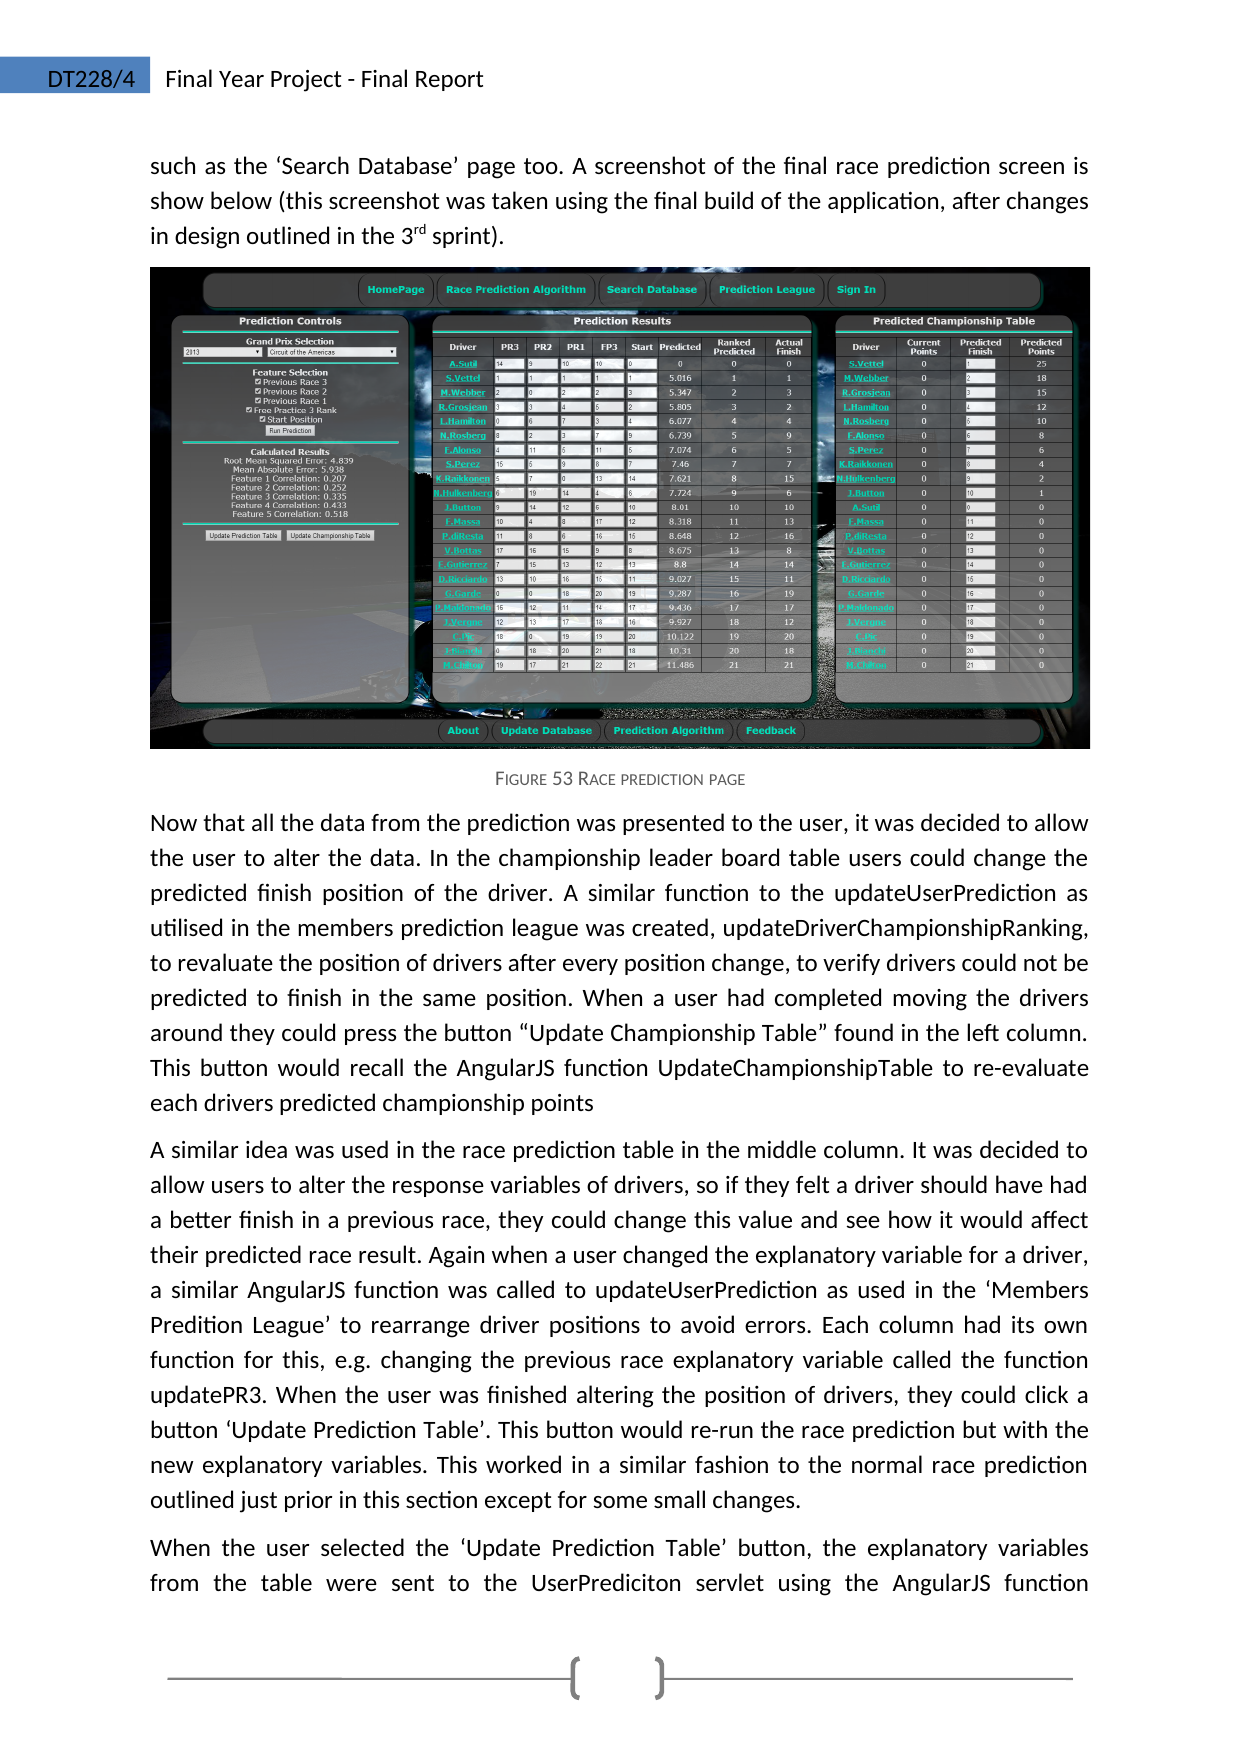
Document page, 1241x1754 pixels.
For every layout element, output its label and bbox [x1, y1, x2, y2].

picture [150, 267, 1091, 749]
